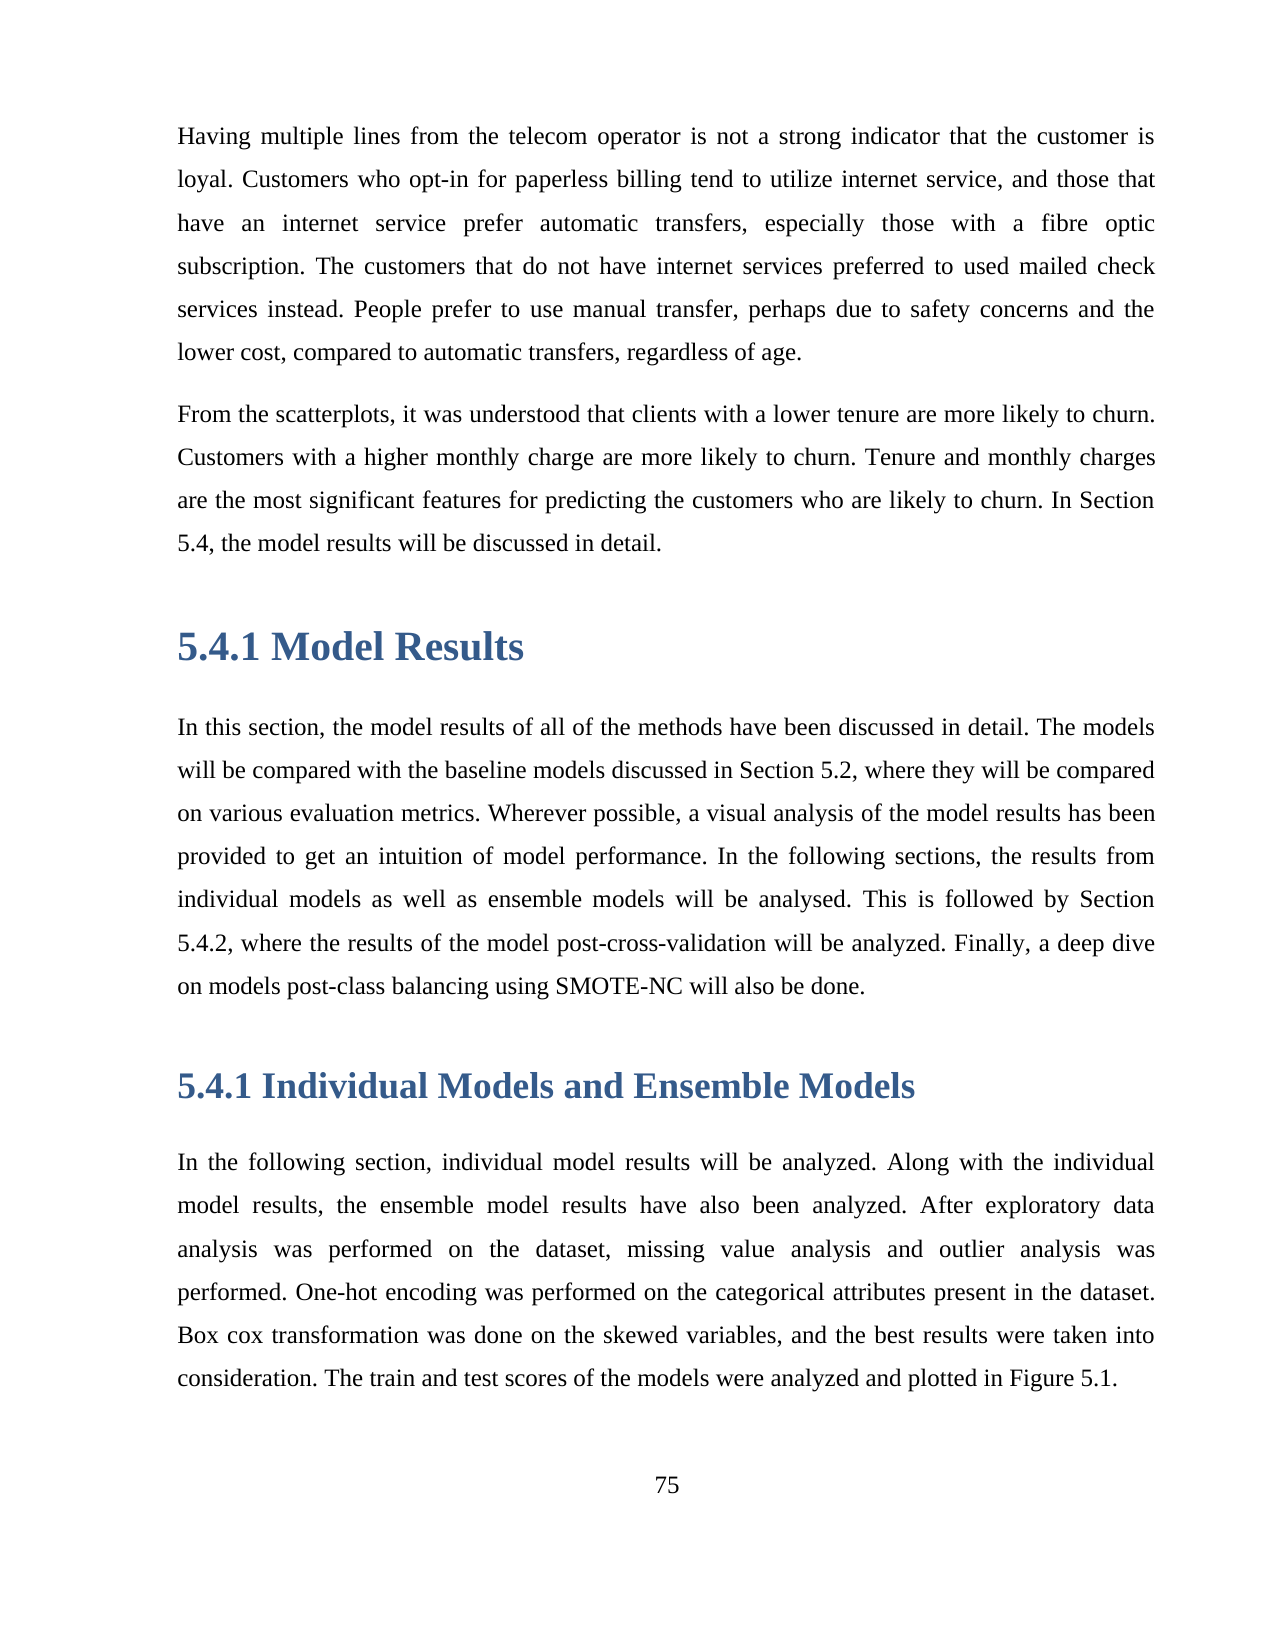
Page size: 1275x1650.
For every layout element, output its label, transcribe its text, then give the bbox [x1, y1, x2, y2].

text In the following section, individual model results will be analyzed. Along with the individual model results, the ensemble model results have also been analyzed. After exploratory data analysis was performed on the dataset, missing value analysis and outlier analysis was performed. One-hot encoding was performed on the categorical attributes present in the dataset. Box cox transformation was done on the skewed variables, and the best results were taken into consideration. The train and test scores of the models were analyzed and plotted in Figure 5.1. [177, 1147, 1156, 1392]
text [177, 121, 1156, 366]
text From the scatterplots, it was understood that clients with a lower tenure are more likely to churn. Customers with a higher monthly charge are more likely to churn. Tenure and monthly charges are the most significant features for predicting the customers who are likely to churn. In Section 5.4, the model results will be discussed in detail. [177, 399, 1156, 557]
text In this section, the model results of all of the methods have been discussed in detail. The models will be compared with the baseline models discussed in Section 5.2, where they will be compared on various evaluation metrics. Wherever possible, a visual analysis of the model results has been provided to get an intuition of model performance. In the following sections, the results from individual models as well as ensemble models will be analysed. This is followed by Section 5.4.2, where the results of the model post-cross-validation will be analyzed. Finally, a deep dive on models post-class balancing using SMOTE-NC will also be done. [177, 712, 1156, 999]
subtitle 5.4.1 Model Results [177, 621, 1156, 669]
subtitle 5.4.1 Individual Models and Ensemble Models [177, 1064, 1156, 1107]
